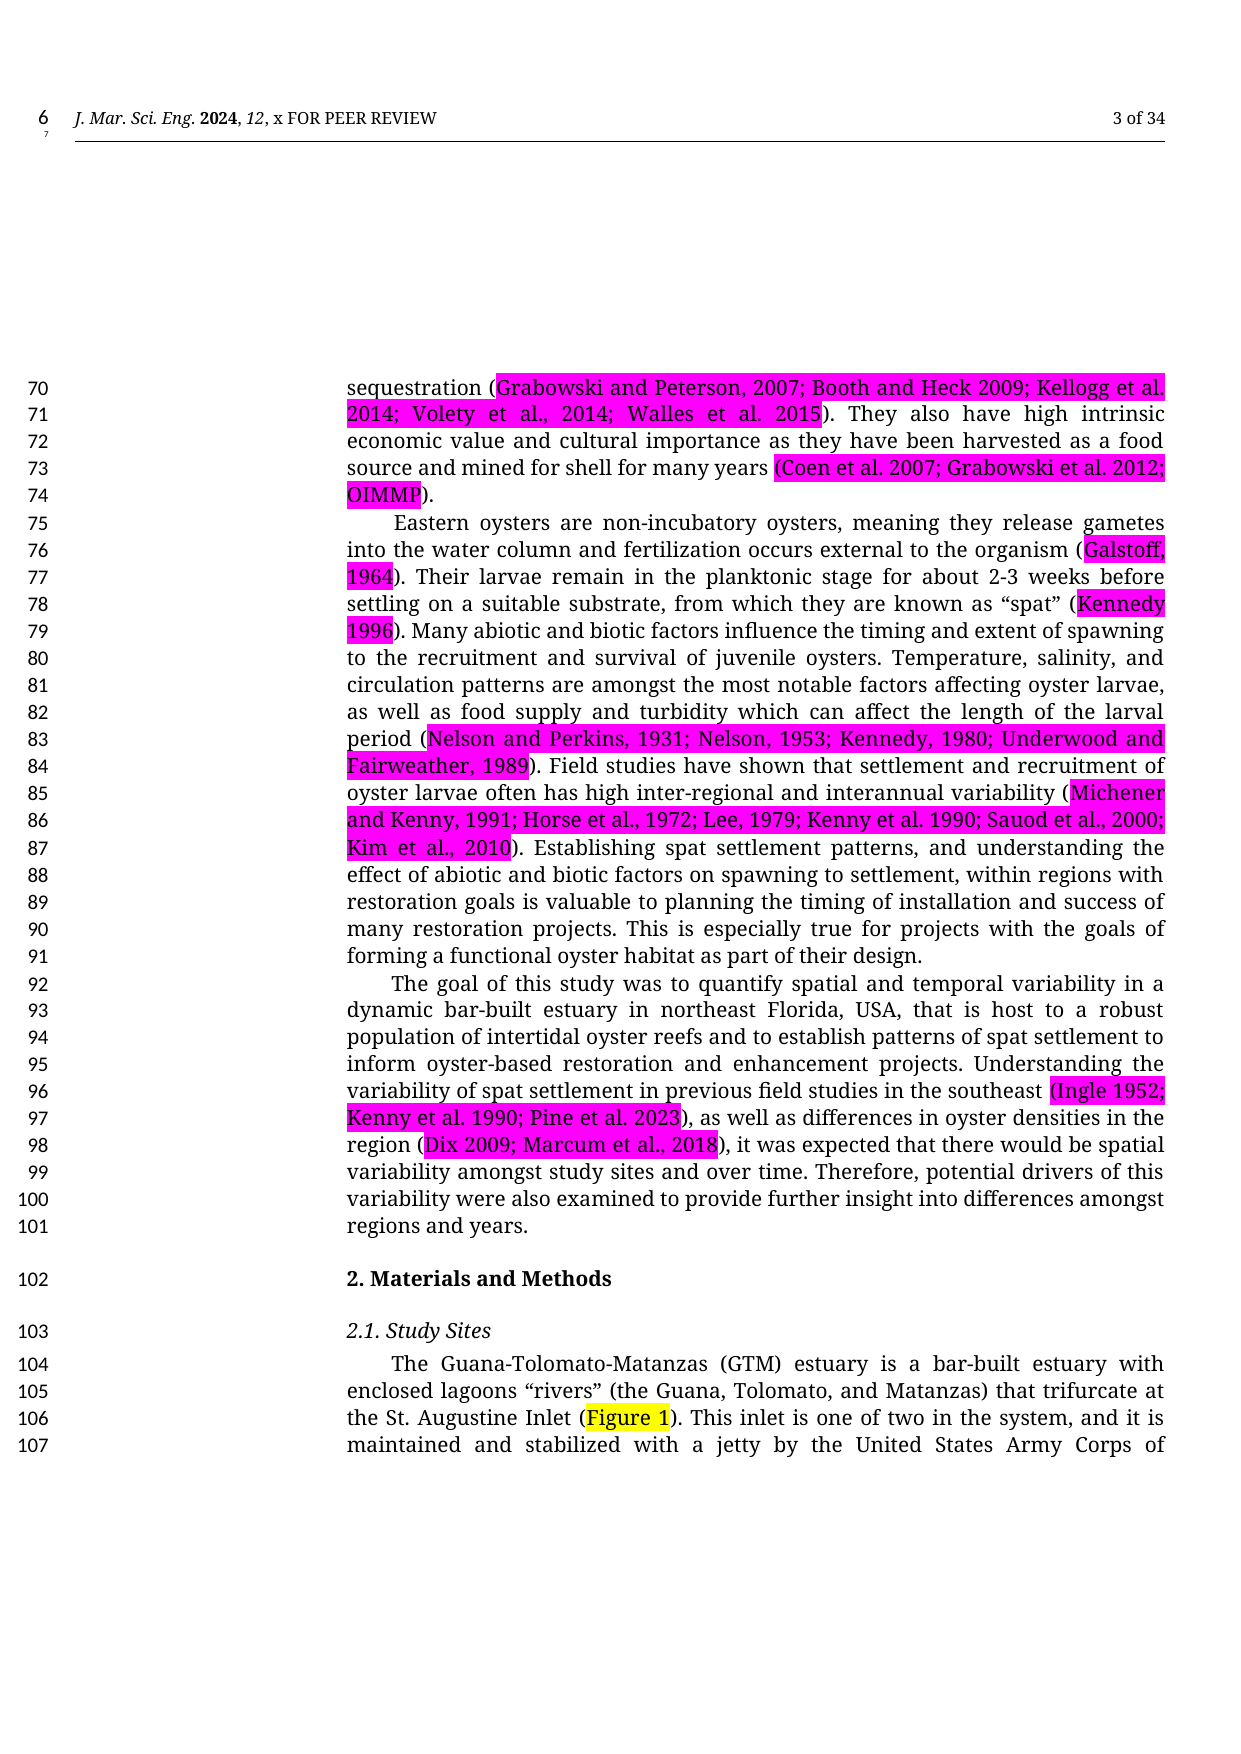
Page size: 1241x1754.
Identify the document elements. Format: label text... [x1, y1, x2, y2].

text The goal of this study was to quantify spatial and temporal variability in a dynamic bar-built estuary in northeast Florida, USA, that is host to a robust population of intertidal oyster reefs and to establish patterns of spat settlement to inform oyster-based restoration and enhancement projects. Understanding the variability of spat settlement in previous field studies in the southeast (Ingle 1952; Kenny et al. 1990; Pine et al. 2023), as well as differences in oyster densities in the region (Dix 2009; Marcum et al., 2018), it was expected that there would be spatial variability amongst study sites and over time. Therefore, potential drivers of this variability were also examined to provide further insight into differences amongst regions and years. [347, 969, 1165, 1240]
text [347, 1350, 1165, 1458]
subtitle 2.1. Study Sites [347, 1317, 1165, 1344]
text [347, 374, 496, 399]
subtitle 2. Materials and Methods [347, 1265, 1165, 1292]
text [347, 401, 1165, 509]
text Eastern oysters are non-incubatory oysters, meaning they release gametes into the water column and fertilization occurs external to the organism (Galstoff, 1964). Their larvae remain in the planktonic stage for about 2-3 weeks before settling on a suitable substrate, from which they are known as “spat” (Kennedy 1996). Many abiotic and biotic factors influence the timing and extent of spawning to the recruitment and survival of juvenile oysters. Temperature, salinity, and circulation patterns are amongst the most notable factors affecting oyster larvae, as well as food supply and turbidity which can affect the length of the larval period (Nelson and Perkins, 1931; Nelson, 1953; Kennedy, 1980; Underwood and Fairweather, 1989). Field studies have shown that settlement and recruitment of oyster larvae often has high inter-regional and interannual variability (Michener and Kenny, 1991; Horse et al., 1972; Lee, 1979; Kenny et al. 1990; Sauod et al., 2000; Kim et al., 2010). Establishing spat settlement patterns, and understanding the effect of abiotic and biotic factors on spawning to settlement, within regions with restoration goals is valuable to planning the timing of installation and success of many restoration projects. This is especially true for projects with the goals of forming a functional oyster habitat as part of their design. [347, 509, 1165, 751]
text Eastern oysters are non-incubatory oysters, meaning they release gametes into the water column and fertilization occurs external to the organism (Galstoff, 1964). Their larvae remain in the planktonic stage for about 2-3 weeks before settling on a suitable substrate, from which they are known as “spat” (Kennedy 1996). Many abiotic and biotic factors influence the timing and extent of spawning to the recruitment and survival of juvenile oysters. Temperature, salinity, and circulation patterns are amongst the most notable factors affecting oyster larvae, as well as food supply and turbidity which can affect the length of the larval period (Nelson and Perkins, 1931; Nelson, 1953; Kennedy, 1980; Underwood and Fairweather, 1989). Field studies have shown that settlement and recruitment of oyster larvae often has high inter-regional and interannual variability (Michener and Kenny, 1991; Horse et al., 1972; Lee, 1979; Kenny et al. 1990; Sauod et al., 2000; Kim et al., 2010). Establishing spat settlement patterns, and understanding the effect of abiotic and biotic factors on spawning to settlement, within regions with restoration goals is valuable to planning the timing of installation and success of many restoration projects. This is especially true for projects with the goals of forming a functional oyster habitat as part of their design. [347, 834, 1165, 969]
